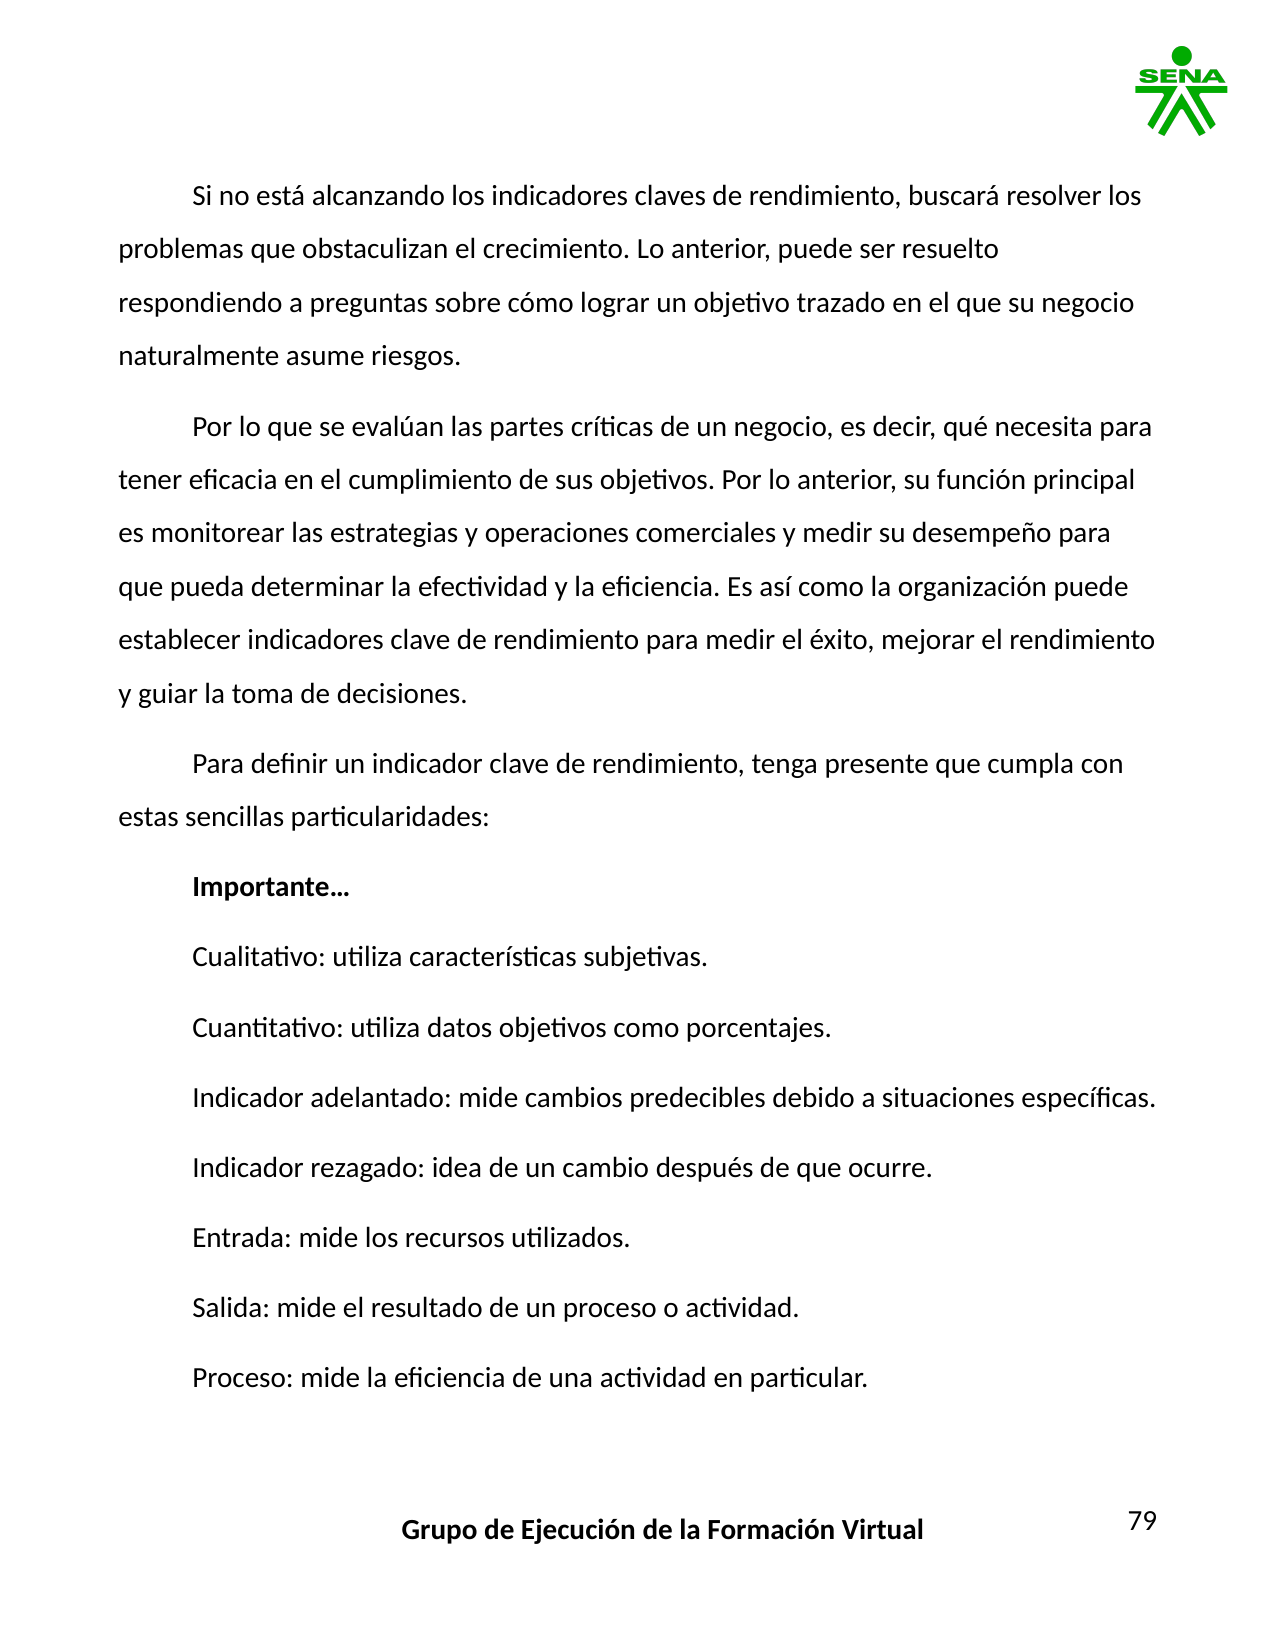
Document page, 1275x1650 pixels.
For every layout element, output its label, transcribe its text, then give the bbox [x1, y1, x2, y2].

picture [1135, 46, 1228, 136]
text Cualitativo: utiliza características subjetivas. [118, 938, 1157, 974]
text Entrada: mide los recursos utilizados. [118, 1219, 1157, 1254]
text Indicador adelantado: mide cambios predecibles debido a situaciones específicas. [118, 1079, 1157, 1114]
text Salida: mide el resultado de un proceso o actividad. [118, 1289, 1157, 1325]
text Indicador rezagado: idea de un cambio después de que ocurre. [118, 1149, 1157, 1184]
text Para definir un indicador clave de rendimiento, tenga presente que cumpla con estas sencillas particularidades: [118, 745, 1157, 834]
text Por lo que se evalúan las partes críticas de un negocio, es decir, qué necesita para tener eficacia en el cumplimiento de sus objetivos. Por lo anterior, su función principal es monitorear las estrategias y operaciones comerciales y medir su desempeño para que pueda determinar la efectividad y la eficiencia. Es así como la organización puede establecer indicadores clave de rendimiento para medir el éxito, mejorar el rendimiento y guiar la toma de decisiones. [118, 408, 1157, 710]
text Cuantitativo: utiliza datos objetivos como porcentajes. [118, 1009, 1157, 1044]
text Si no está alcanzando los indicadores claves de rendimiento, buscará resolver los problemas que obstaculizan el crecimiento. Lo anterior, puede ser resuelto respondiendo a preguntas sobre cómo lograr un objetivo trazado en el que su negocio naturalmente asume riesgos. [118, 177, 1157, 373]
text Importante… [118, 868, 1157, 904]
text Proceso: mide la eficiencia de una actividad en particular. [118, 1359, 1157, 1395]
